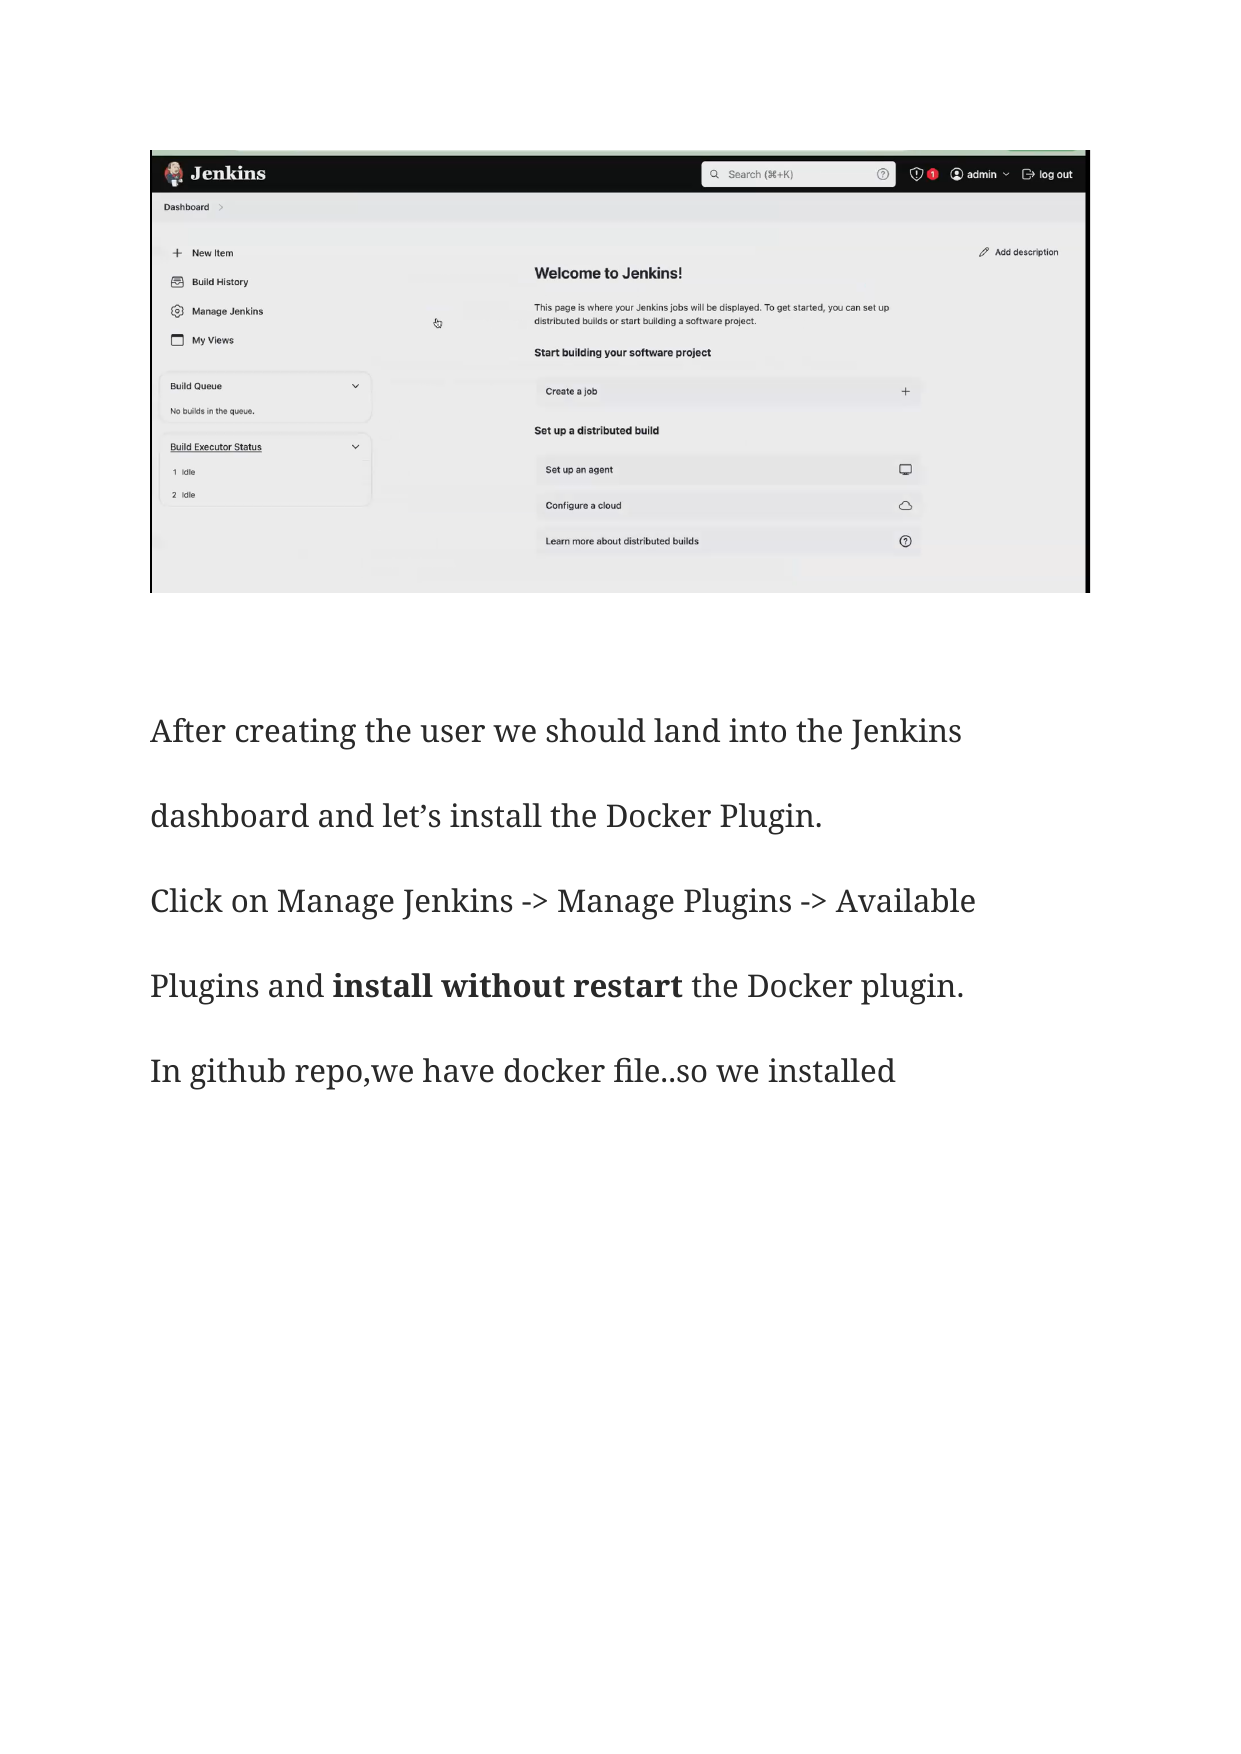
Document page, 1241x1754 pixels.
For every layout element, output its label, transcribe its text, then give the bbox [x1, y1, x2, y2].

text In github repo,we have docker file..so we installed [150, 1049, 1090, 1092]
text After creating the user we should land into the Jenkins dashboard and let’s install the Docker Plugin. [150, 709, 1090, 836]
picture [150, 150, 1091, 593]
text Click on Manage Jenkins -> Manage Plugins -> Available Plugins and install without restart the Docker plugin. [150, 879, 1090, 1007]
